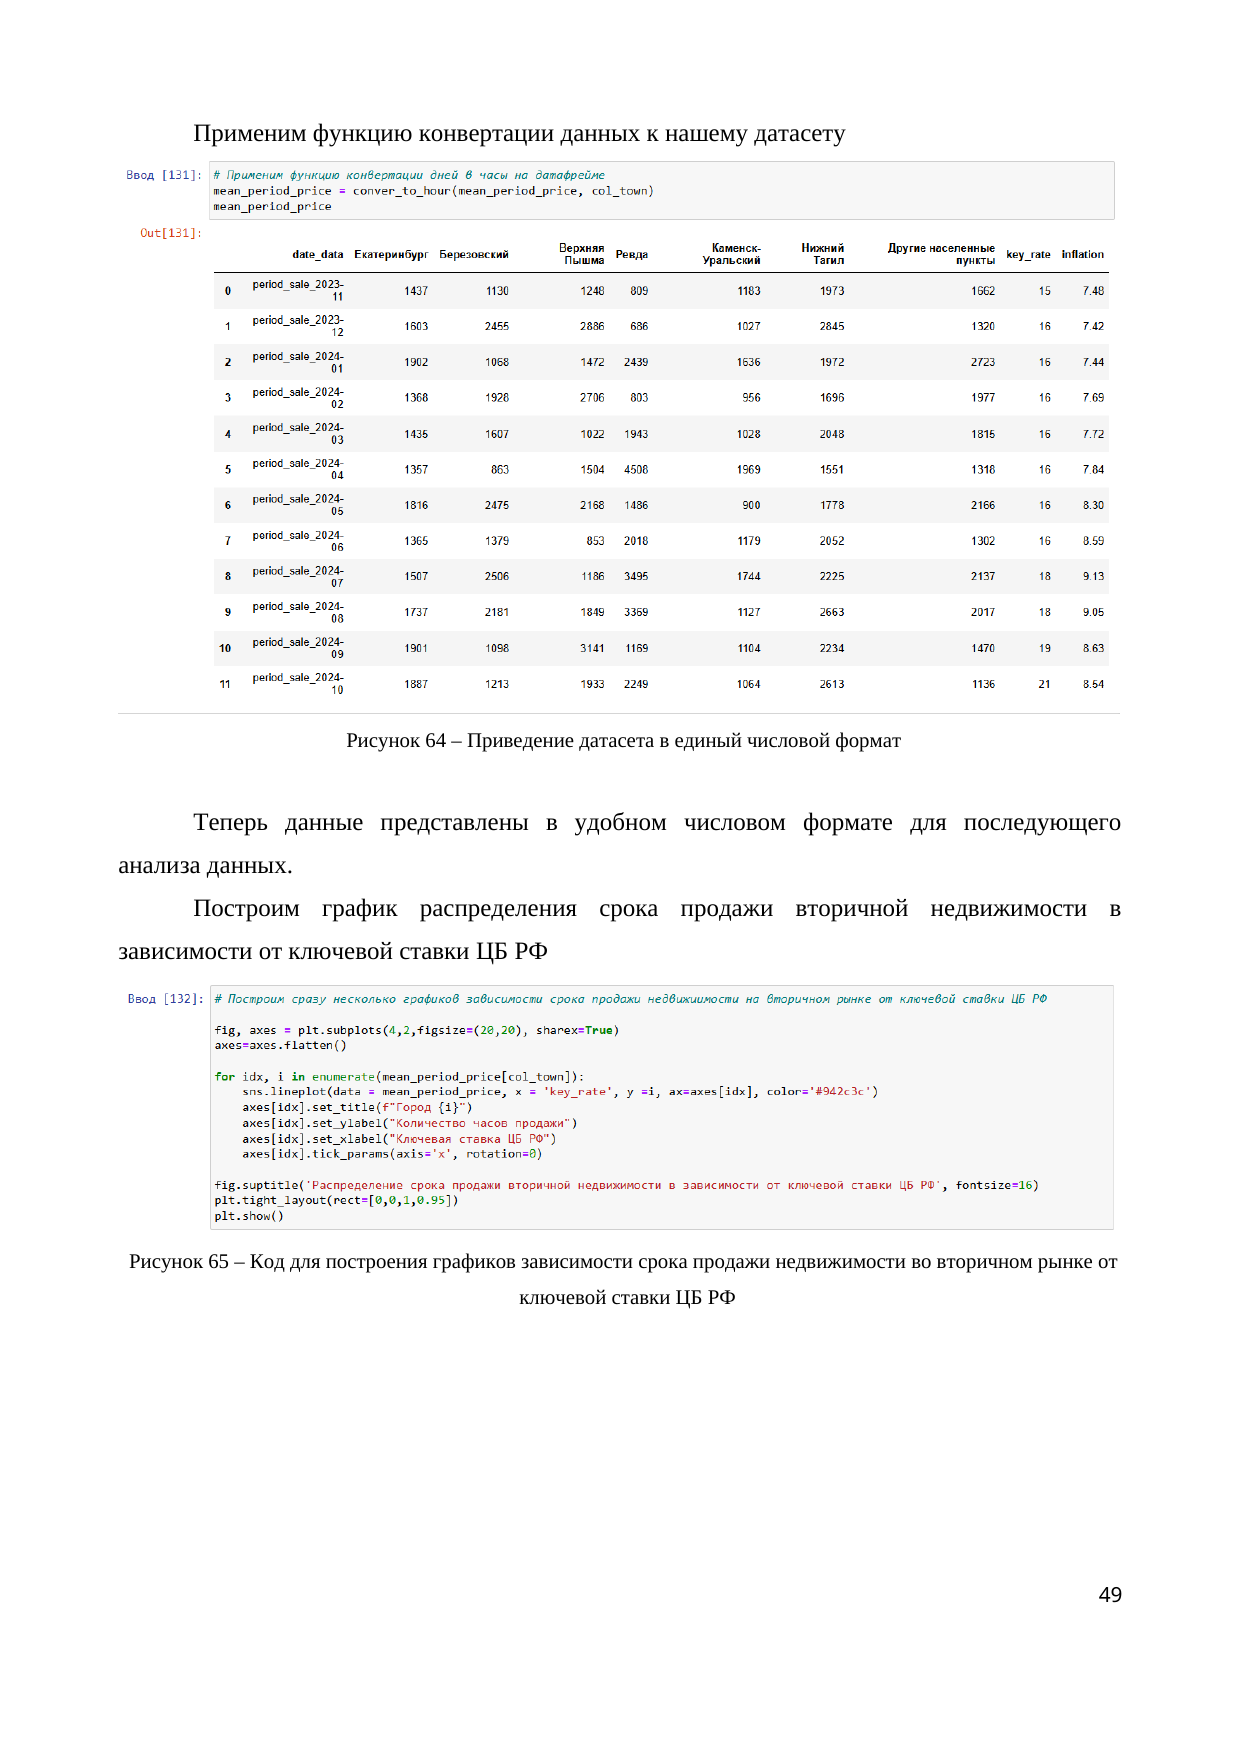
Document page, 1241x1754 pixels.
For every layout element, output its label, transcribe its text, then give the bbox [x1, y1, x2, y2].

text Применим функцию конвертации данных к нашему датасету [118, 118, 1122, 147]
text Рисунок 65 – Код для построения графиков зависимости срока продажи недвижимости во вторичном рынке от ключевой ставки ЦБ РФ [125, 1248, 1122, 1309]
picture [118, 979, 1123, 1235]
text Построим график распределения срока продажи вторичной недвижимости в зависимости от ключевой ставки ЦБ РФ [118, 893, 1122, 965]
text Теперь данные представлены в удобном числовом формате для последующего анализа данных. [118, 807, 1122, 879]
text Рисунок 64 – Приведение датасета в единый числовой формат [125, 728, 1122, 752]
picture [118, 161, 1123, 714]
